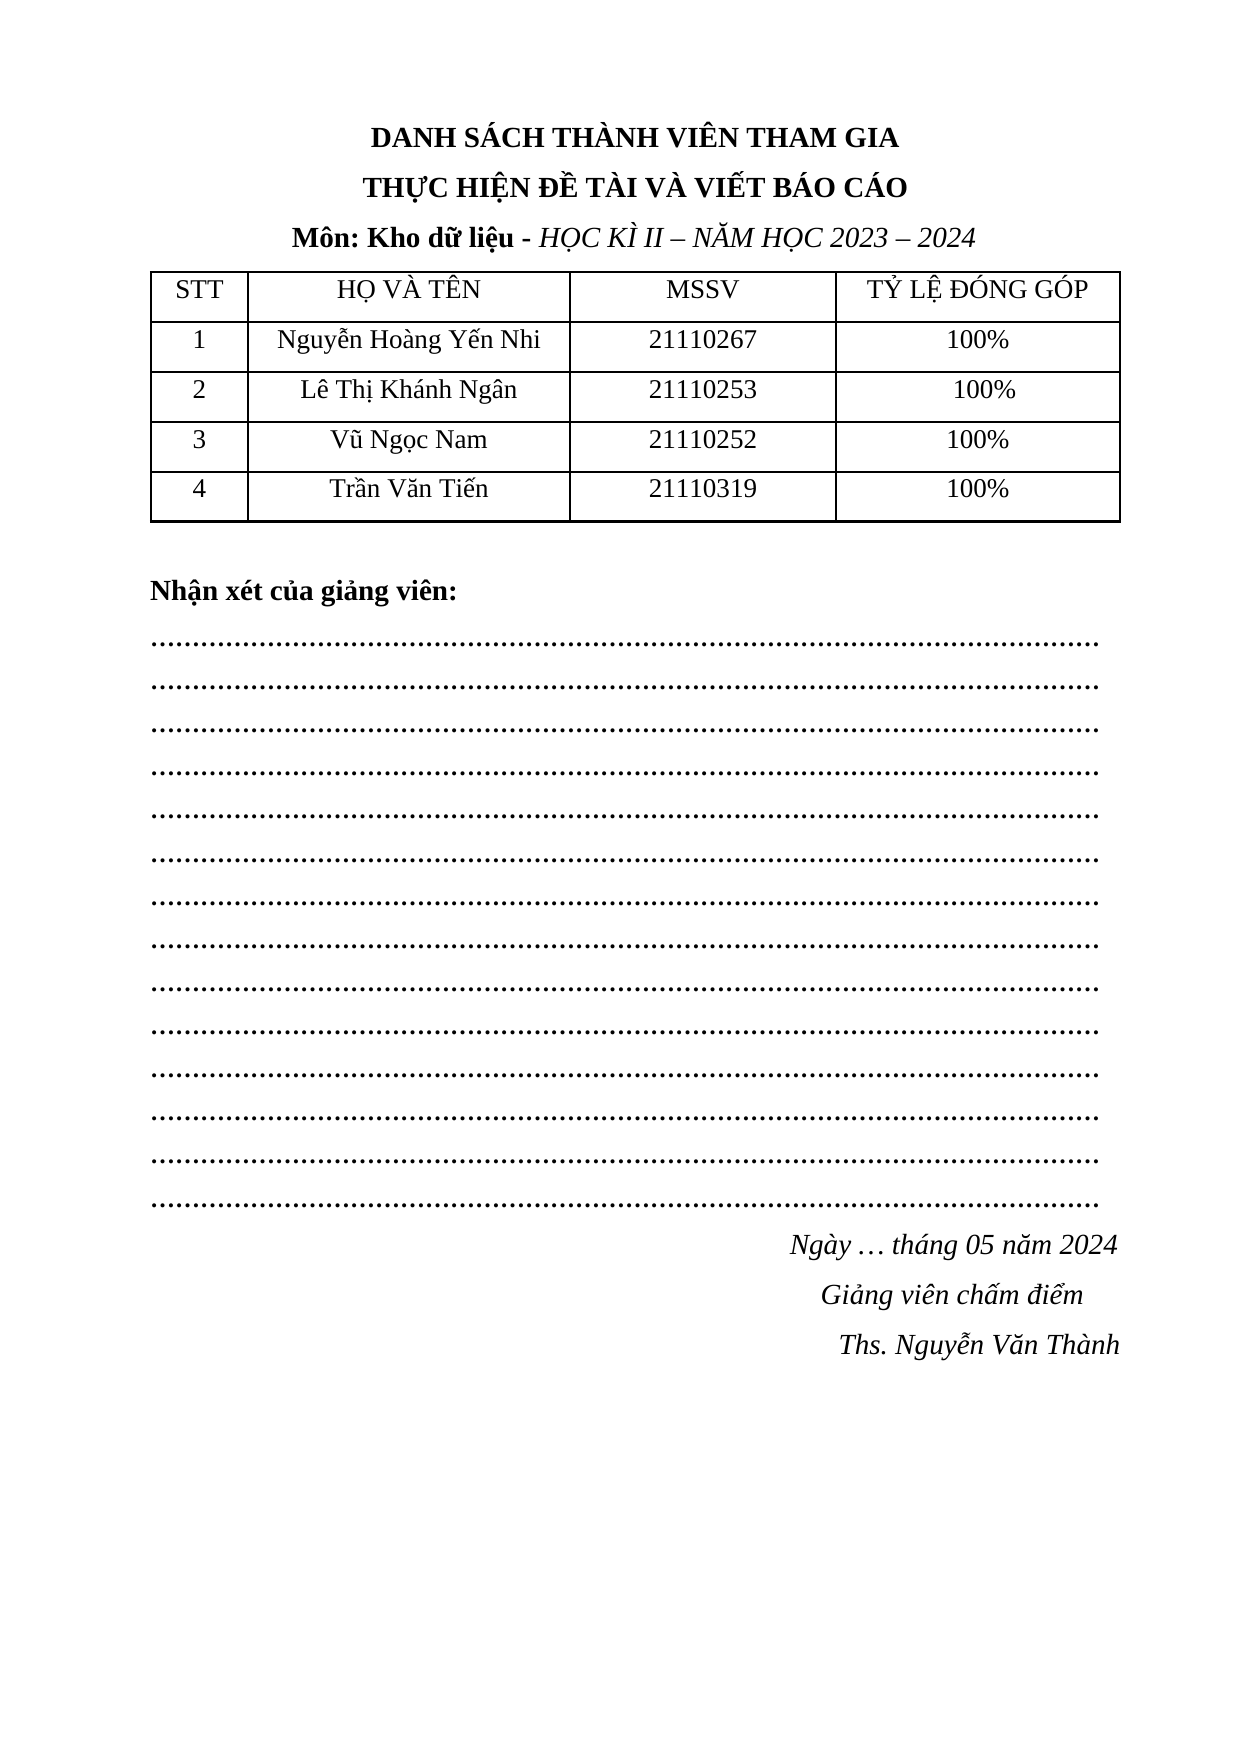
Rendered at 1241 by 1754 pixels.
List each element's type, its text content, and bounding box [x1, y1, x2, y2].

text Ths. Nguyễn Văn Thành [150, 1327, 1120, 1361]
table_header TỶ LỆ ĐÓNG GÓP [837, 273, 1119, 321]
table_cell Nguyễn Hoàng Yến Nhi [249, 323, 569, 371]
table_cell 100% [837, 323, 1119, 371]
text Giảng viên chấm điểm [150, 1277, 1120, 1311]
text …………………………………………………………………………………………………………………………………………………………………………………………………………………………………………………………………………………………………………………………………………………………………………………………………………………… [150, 1054, 1120, 1212]
table_cell 21110253 [571, 373, 835, 421]
table_cell 21110319 [571, 473, 835, 520]
table_cell Lê Thị Khánh Ngân [249, 373, 569, 421]
table_header MSSV [571, 273, 835, 321]
text Ngày … tháng 05 năm 2024 [150, 1227, 1120, 1260]
text Môn: Kho dữ liệu - HỌC KÌ II – NĂM HỌC 2023 – 2024 [150, 221, 1120, 254]
table_cell 1 [152, 323, 247, 371]
table_cell 100% [837, 423, 1119, 471]
table_cell 3 [152, 423, 247, 471]
table_cell 100% [837, 473, 1119, 520]
text Nhận xét của giảng viên: [150, 573, 1120, 606]
table_cell Trần Văn Tiến [249, 473, 569, 520]
table_cell 100% [837, 373, 1119, 421]
table_cell 2 [152, 373, 247, 421]
table_header HỌ VÀ TÊN [249, 273, 569, 321]
table_cell 4 [152, 473, 247, 520]
text …………………………………………………………………………………………………………………………………………………………………………………………………………………………………………………………………………………………………………………………………………………………………………………………………………………………………………………………………………………………………………………………………………………………………………………………………………………………………………………………………………………………………………………………………………………………………………………………………………………………………………………………………………………………………………………………………………………………………………………………………………………………………………………… [150, 623, 1120, 1040]
table_cell 21110252 [571, 423, 835, 471]
table_cell Vũ Ngọc Nam [249, 423, 569, 471]
text DANH SÁCH THÀNH VIÊN THAM GIA [150, 120, 1120, 153]
text THỰC HIỆN ĐỀ TÀI VÀ VIẾT BÁO CÁO [150, 170, 1120, 204]
table_cell 21110267 [571, 323, 835, 371]
table_header STT [152, 273, 247, 321]
